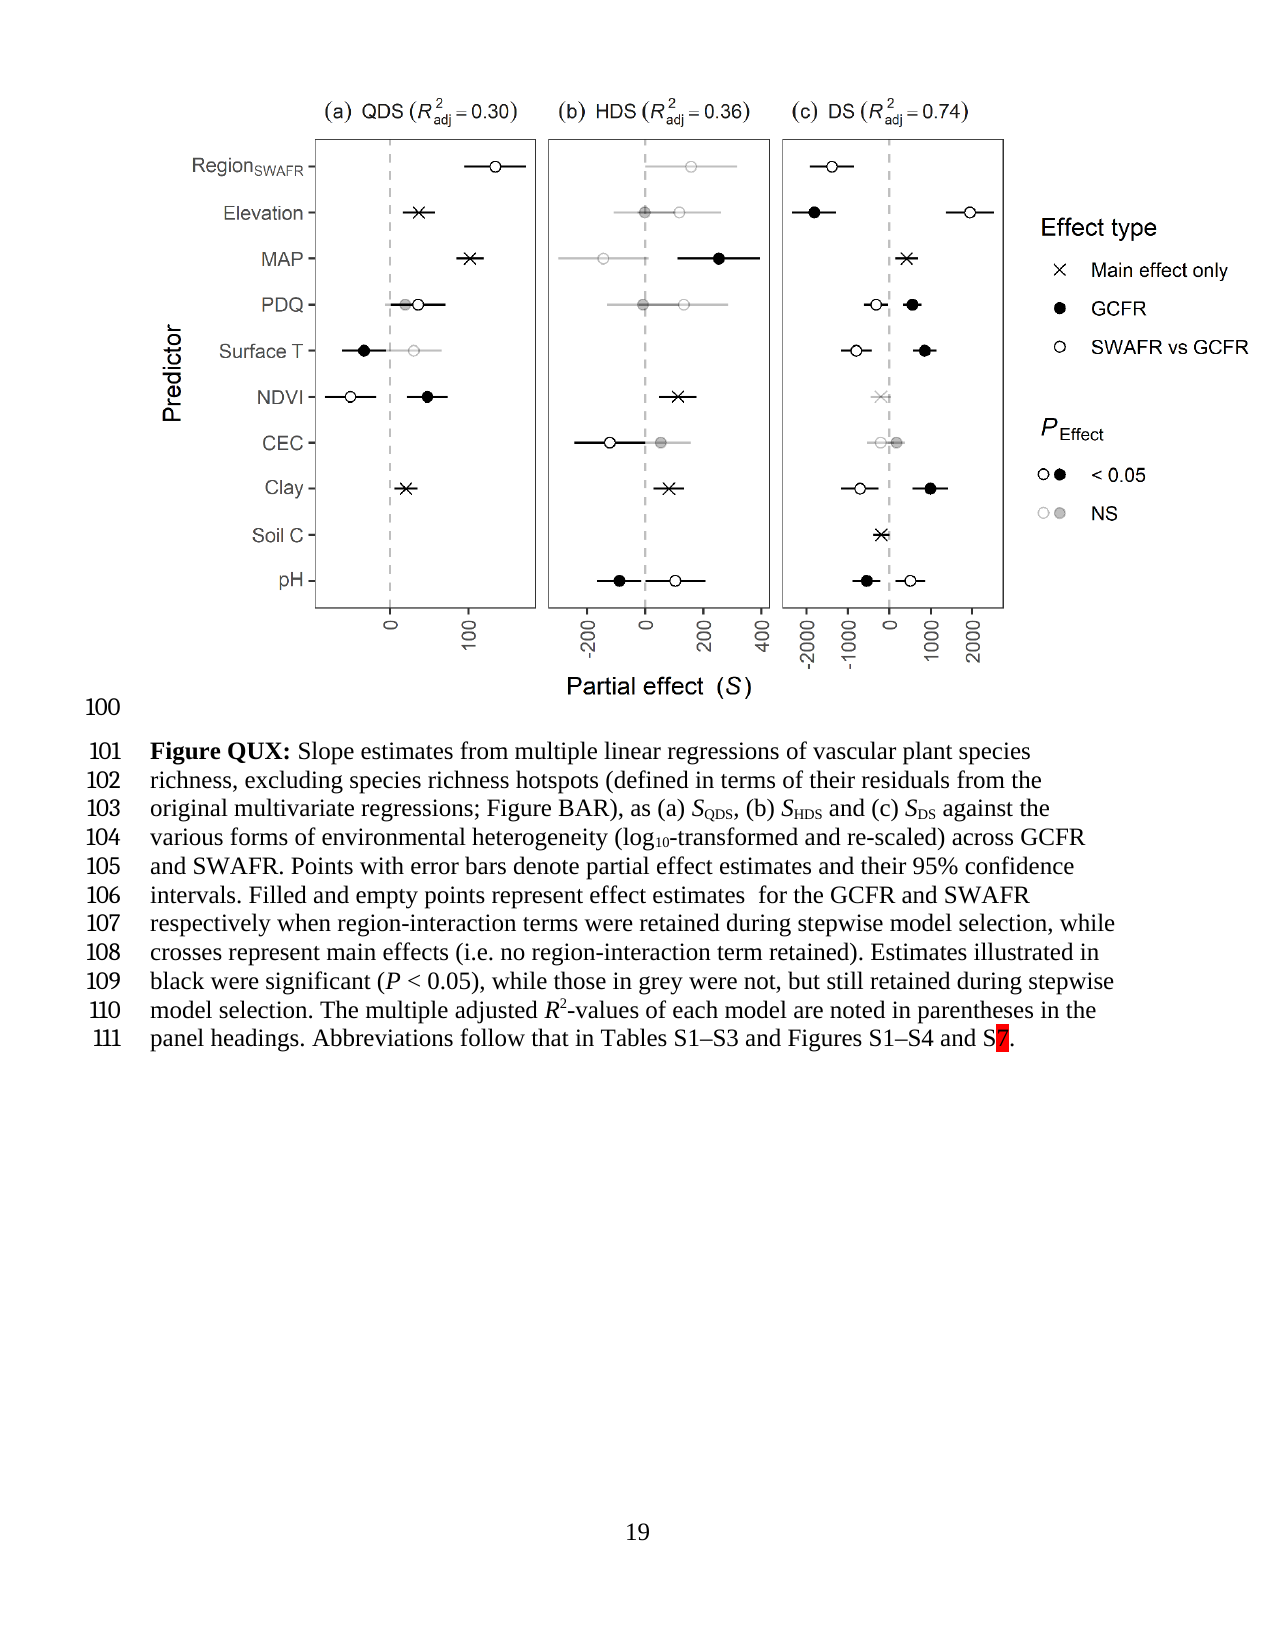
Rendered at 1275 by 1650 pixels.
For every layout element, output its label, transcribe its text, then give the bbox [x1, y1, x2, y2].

text Figure QUX: Slope estimates from multiple linear regressions of vascular plant species richness, excluding species richness hotspots (defined in terms of their residuals from the original multivariate regressions; Figure BAR), as (a) SQDS, (b) SHDS and (c) SDS against the various forms of environmental heterogeneity (log10-transformed and re-scaled) across GCFR and SWAFR. Points with error bars denote partial effect estimates and their 95% confidence intervals. Filled and empty points represent effect estimates for the GCFR and SWAFR respectively when region-interaction terms were retained during stepwise model selection, while crosses represent main effects (i.e. no region-interaction term retained). Estimates illustrated in black were significant (P < 0.05), while those in grey were not, but still retained during stepwise model selection. The multiple adjusted R2-values of each model are noted in parentheses in the panel headings. Abbreviations follow that in Tables S1–S3 and Figures S1–S4 and S7. [150, 736, 1125, 1052]
picture [150, 73, 1273, 716]
